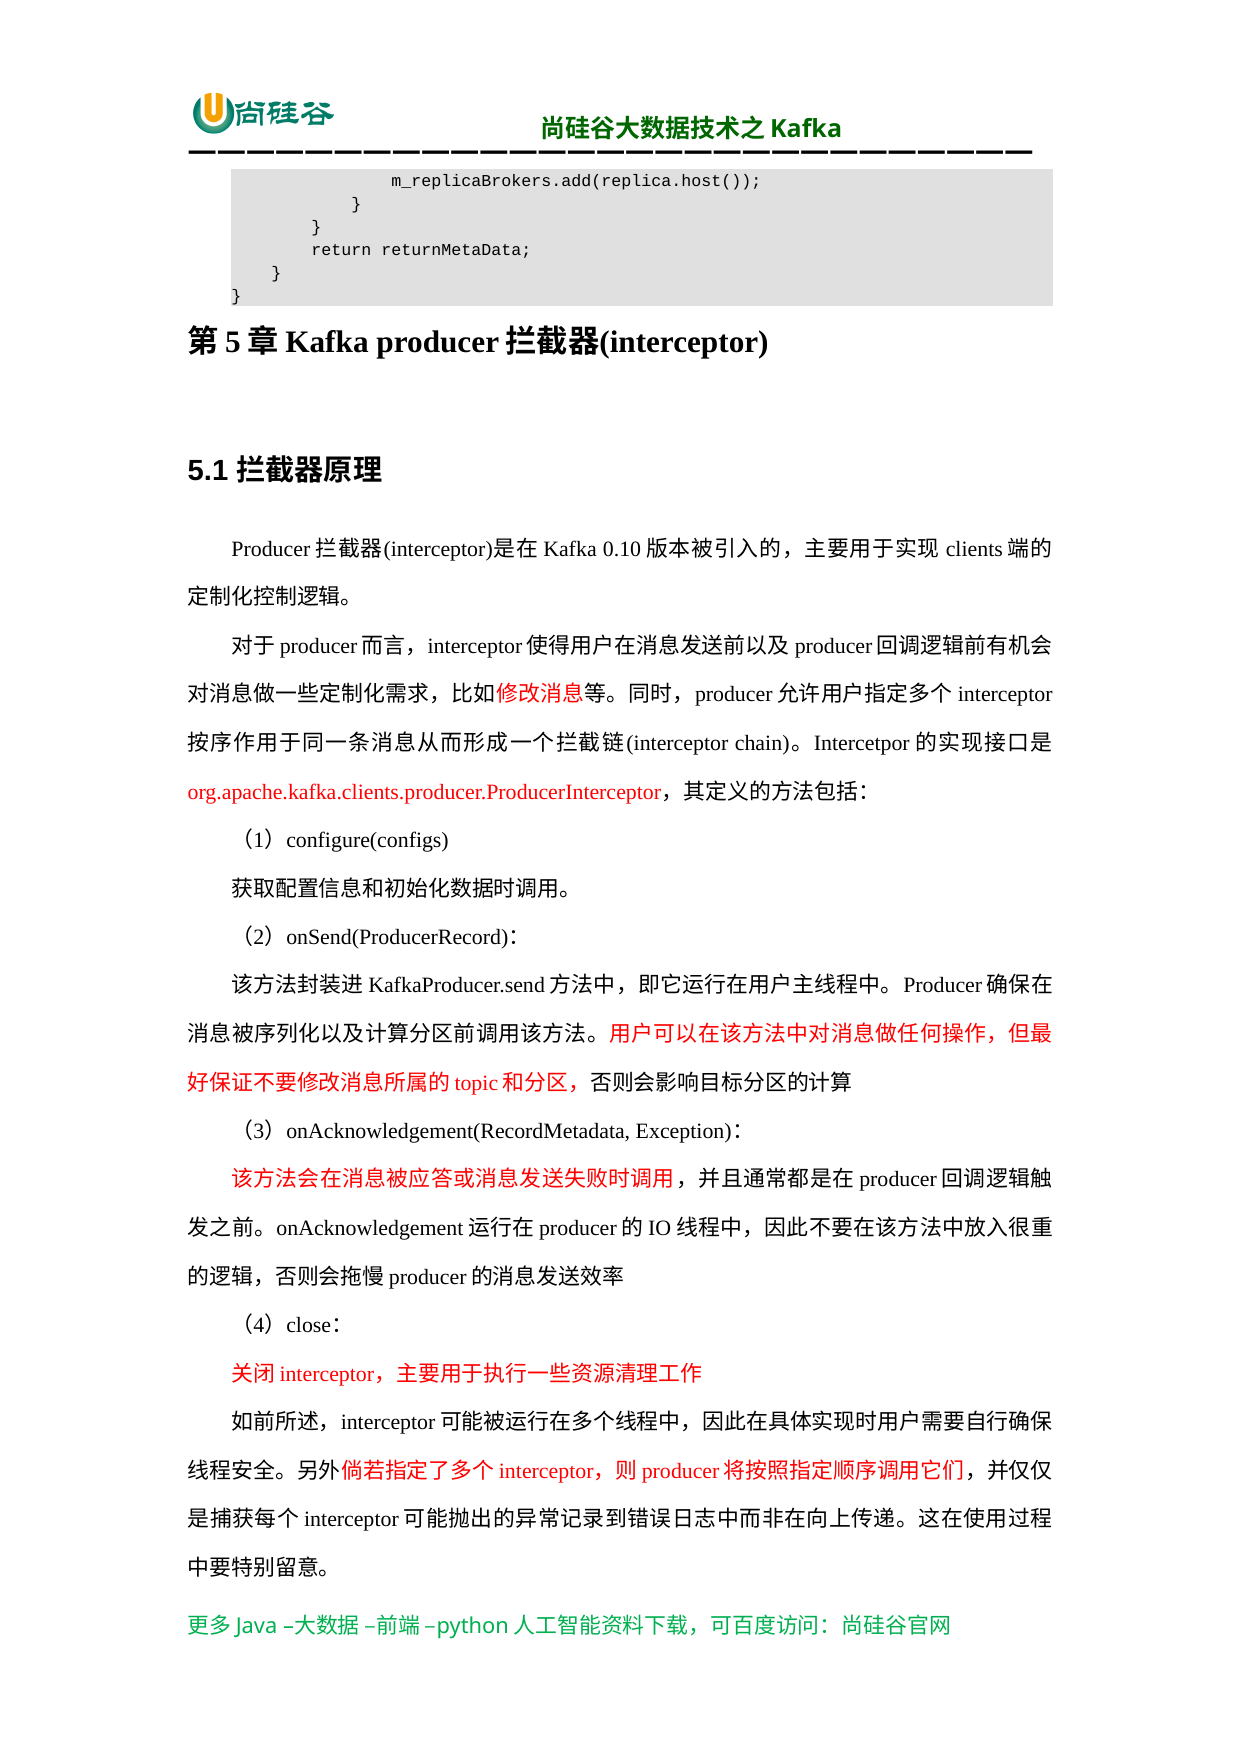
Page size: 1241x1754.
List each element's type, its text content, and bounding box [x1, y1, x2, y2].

text Producer拦截器(interceptor)是在Kafka 0.10版本被引入的，主要用于实现clients端的定制化控制逻辑。 [187, 530, 1053, 611]
text 该方法封装进KafkaProducer.send方法中，即它运行在用户主线程中。Producer确保在消息被序列化以及计算分区前调用该方法。用户可以在该方法中对消息做任何操作，但最好保证不要修改消息所属的topic和分区，否则会影响目标分区的计算 [187, 967, 1053, 1097]
text } [231, 192, 1053, 215]
text } [231, 215, 1053, 238]
text 该方法会在消息被应答或消息发送失败时调用，并且通常都是在producer回调逻辑触发之前。onAcknowledgement运行在producer的IO线程中，因此不要在该方法中放入很重的逻辑，否则会拖慢producer的消息发送效率 [187, 1161, 1053, 1291]
subtitle 5.1 拦截器原理 [187, 435, 1053, 500]
text 获取配置信息和初始化数据时调用。 [187, 870, 1053, 903]
text 关闭interceptor，主要用于执行一些资源清理工作 [187, 1355, 1053, 1388]
text （3）onAcknowledgement(RecordMetadata, Exception)： [187, 1113, 1053, 1145]
text return returnMetaData; [231, 238, 1053, 261]
text } [231, 283, 1053, 306]
picture [187, 88, 338, 138]
text 对于producer而言，interceptor使得用户在消息发送前以及producer回调逻辑前有机会对消息做一些定制化需求，比如修改消息等。同时，producer允许用户指定多个interceptor按序作用于同一条消息从而形成一个拦截链(interceptor chain)。Intercetpor的实现接口是org.apache.kafka.clients.producer.ProducerInterceptor，其定义的方法包括： [187, 627, 1053, 806]
subtitle 第5章 Kafka producer拦截器(interceptor) [187, 306, 1053, 371]
text 如前所述，interceptor可能被运行在多个线程中，因此在具体实现时用户需要自行确保线程安全。另外倘若指定了多个interceptor，则producer将按照指定顺序调用它们，并仅仅是捕获每个interceptor可能抛出的异常记录到错误日志中而非在向上传递。这在使用过程中要特别留意。 [187, 1403, 1053, 1582]
text （2）onSend(ProducerRecord)： [187, 918, 1053, 951]
text m_replicaBrokers.add(replica.host()); [231, 169, 1053, 192]
text （1）configure(configs) [187, 822, 1053, 854]
text （4）close： [187, 1307, 1053, 1339]
text } [231, 261, 1053, 283]
